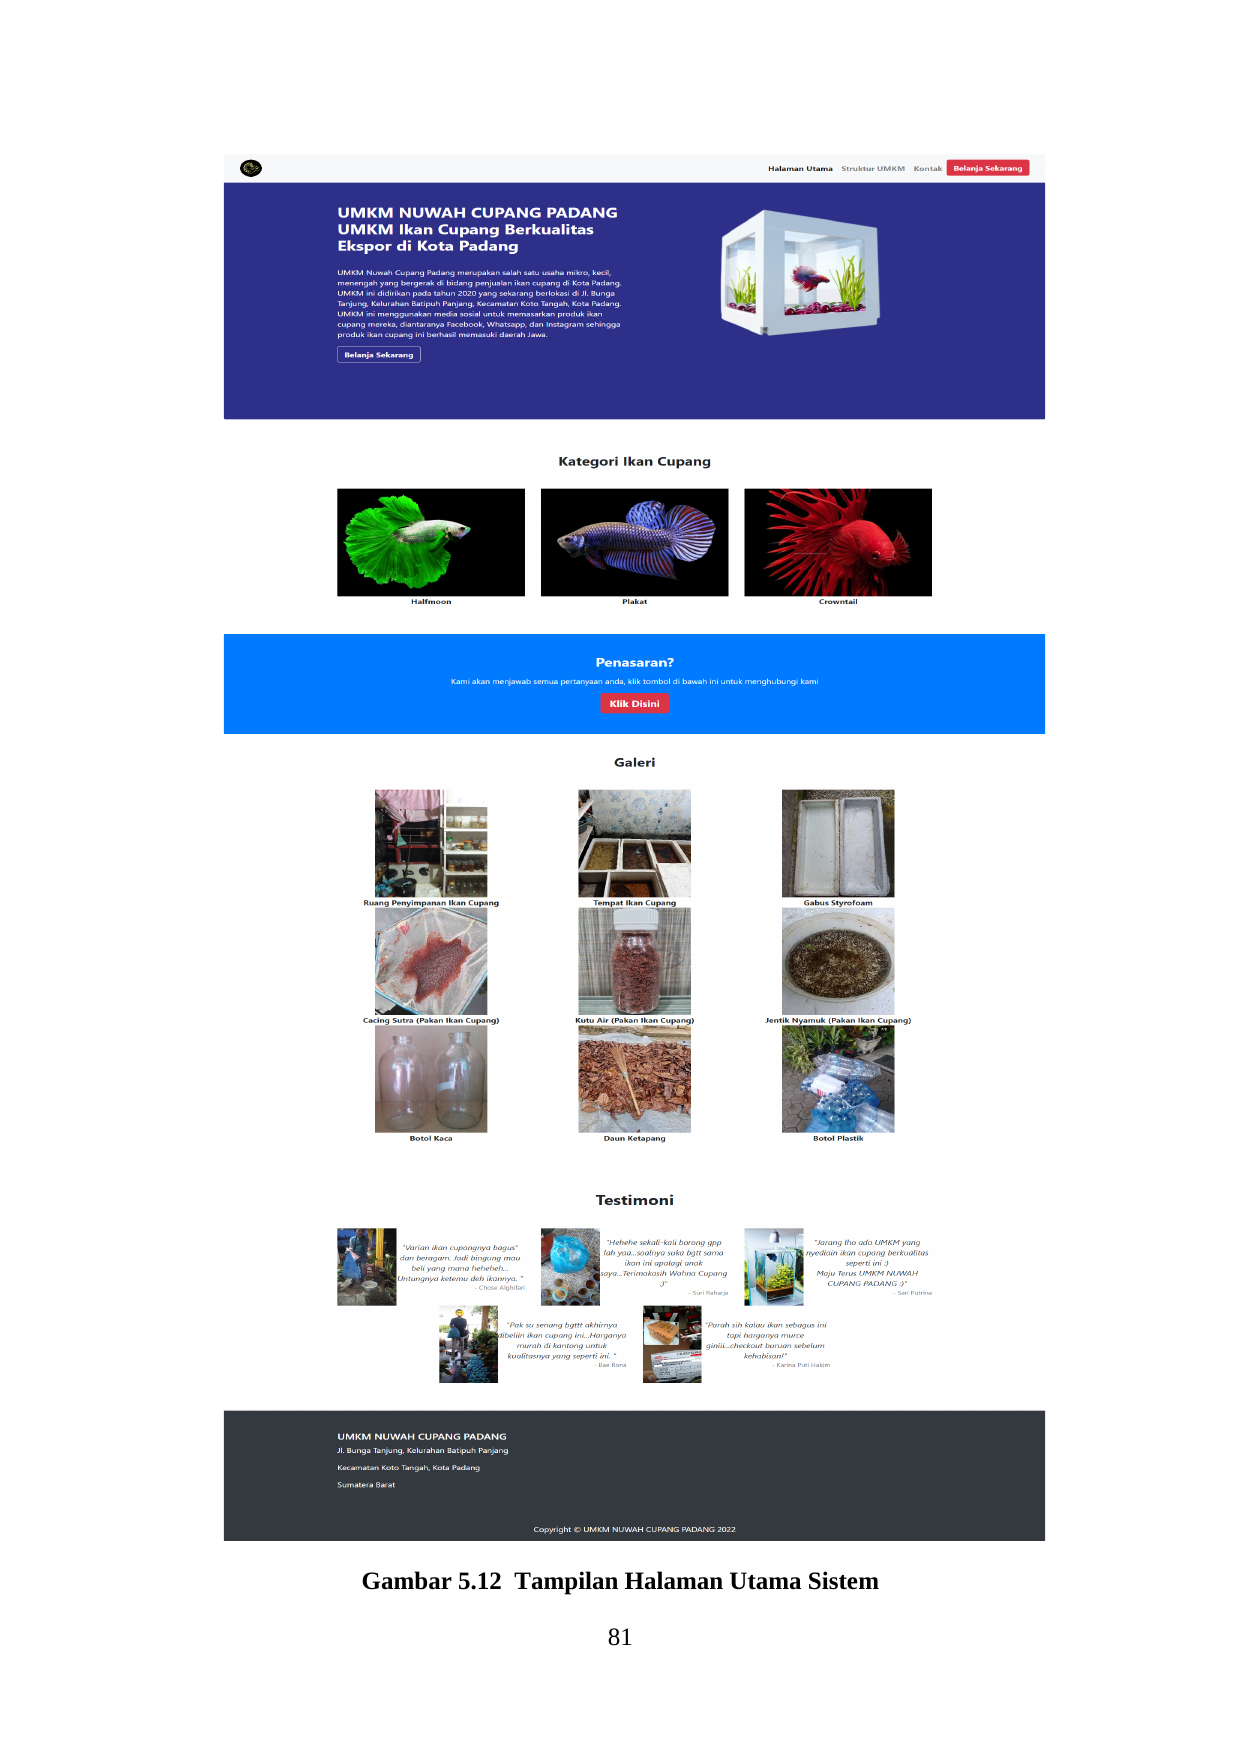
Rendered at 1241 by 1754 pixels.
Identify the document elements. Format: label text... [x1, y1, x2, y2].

picture [223, 154, 1046, 1541]
text Gambar 5.12 Tampilan Halaman Utama Sistem [150, 1566, 1090, 1595]
